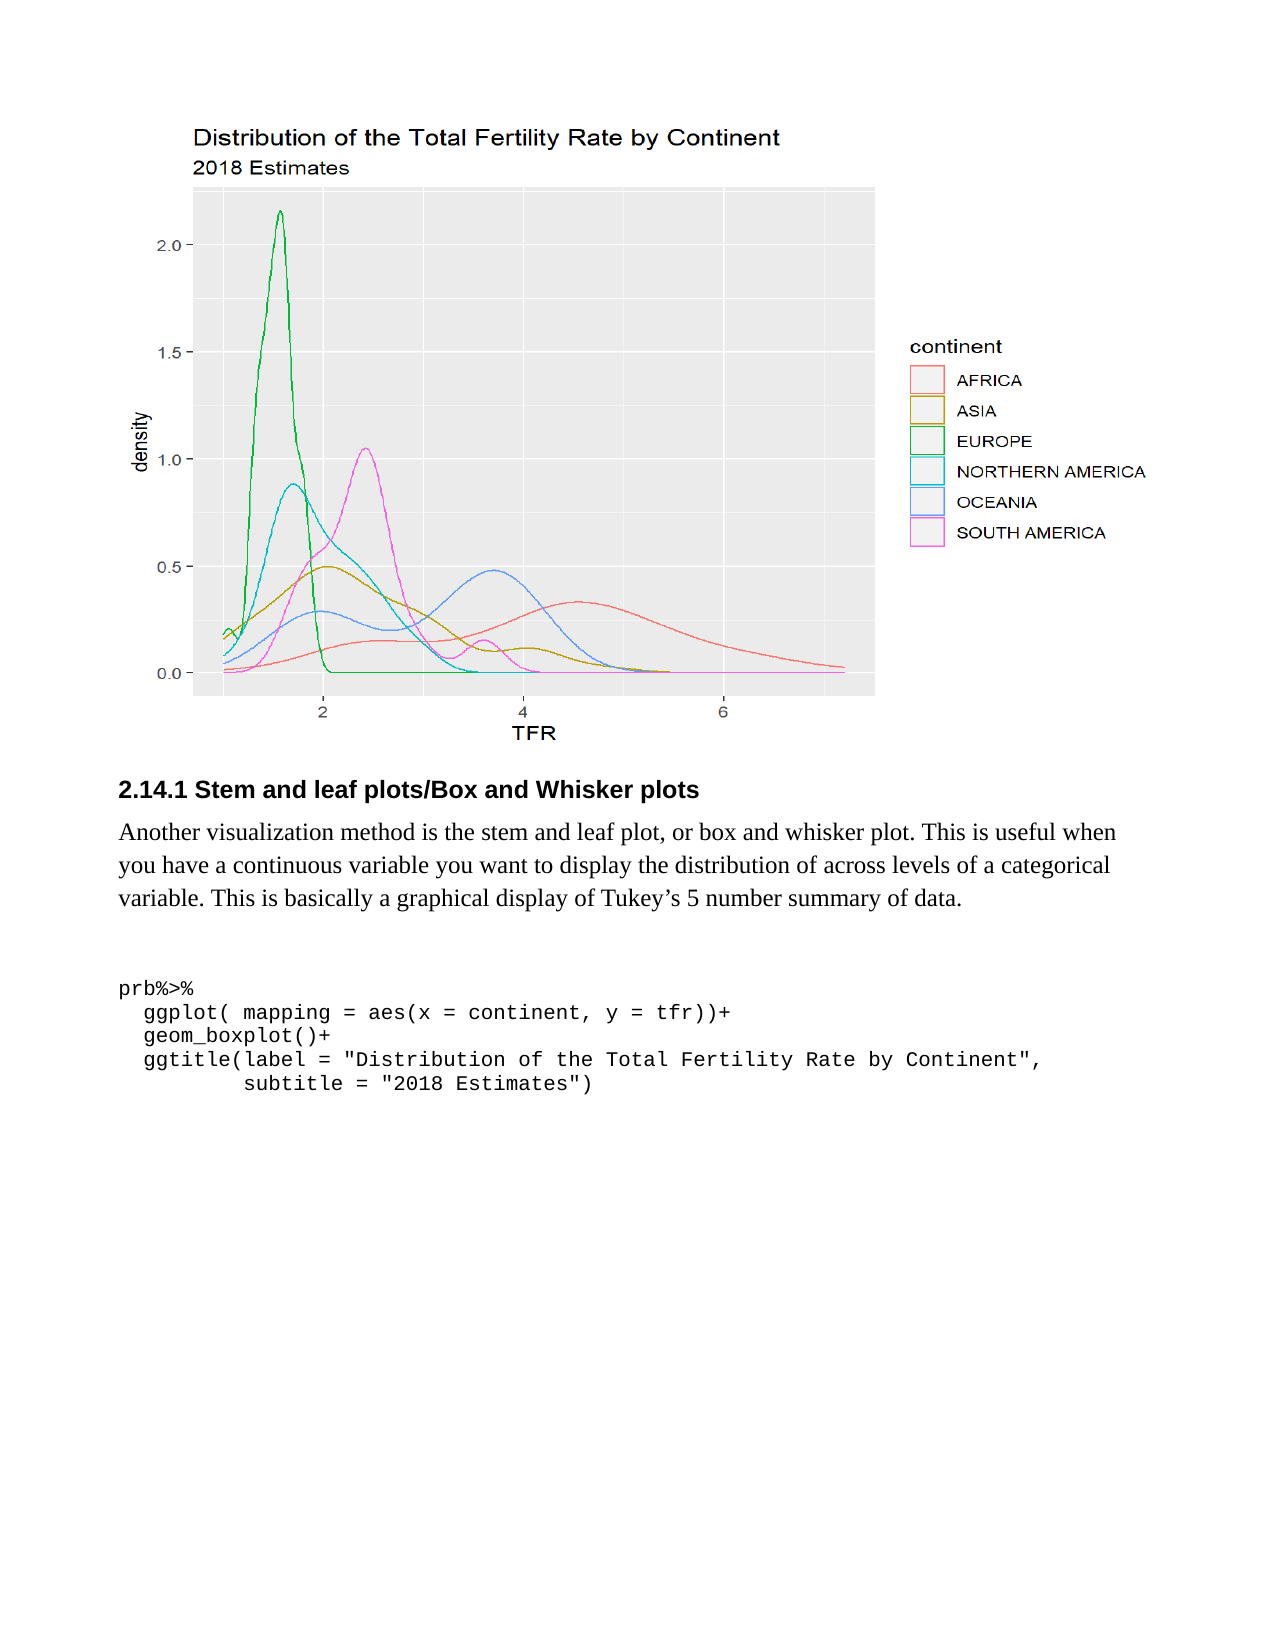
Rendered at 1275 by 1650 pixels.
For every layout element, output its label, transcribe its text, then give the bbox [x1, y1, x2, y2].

text subtitle = "2018 Estimates") [118, 1073, 1157, 1096]
text prb%>% [118, 978, 1157, 1002]
picture [118, 118, 1169, 753]
text geom_boxplot()+ [118, 1025, 1157, 1049]
text ggtitle(label = "Distribution of the Total Fertility Rate by Continent", [118, 1049, 1157, 1073]
subtitle 2.14.1 Stem and leaf plots/Box and Whisker plots [118, 776, 1157, 804]
text ggplot( mapping = aes(x = continent, y = tfr))+ [118, 1002, 1157, 1025]
text Another visualization method is the stem and leaf plot, or box and whisker plot. This is useful when you have a continuous variable you want to display the distribution of across levels of a categorical variable. This is basically a graphical display of Tukey’s 5 number summary of data. [118, 817, 1157, 912]
